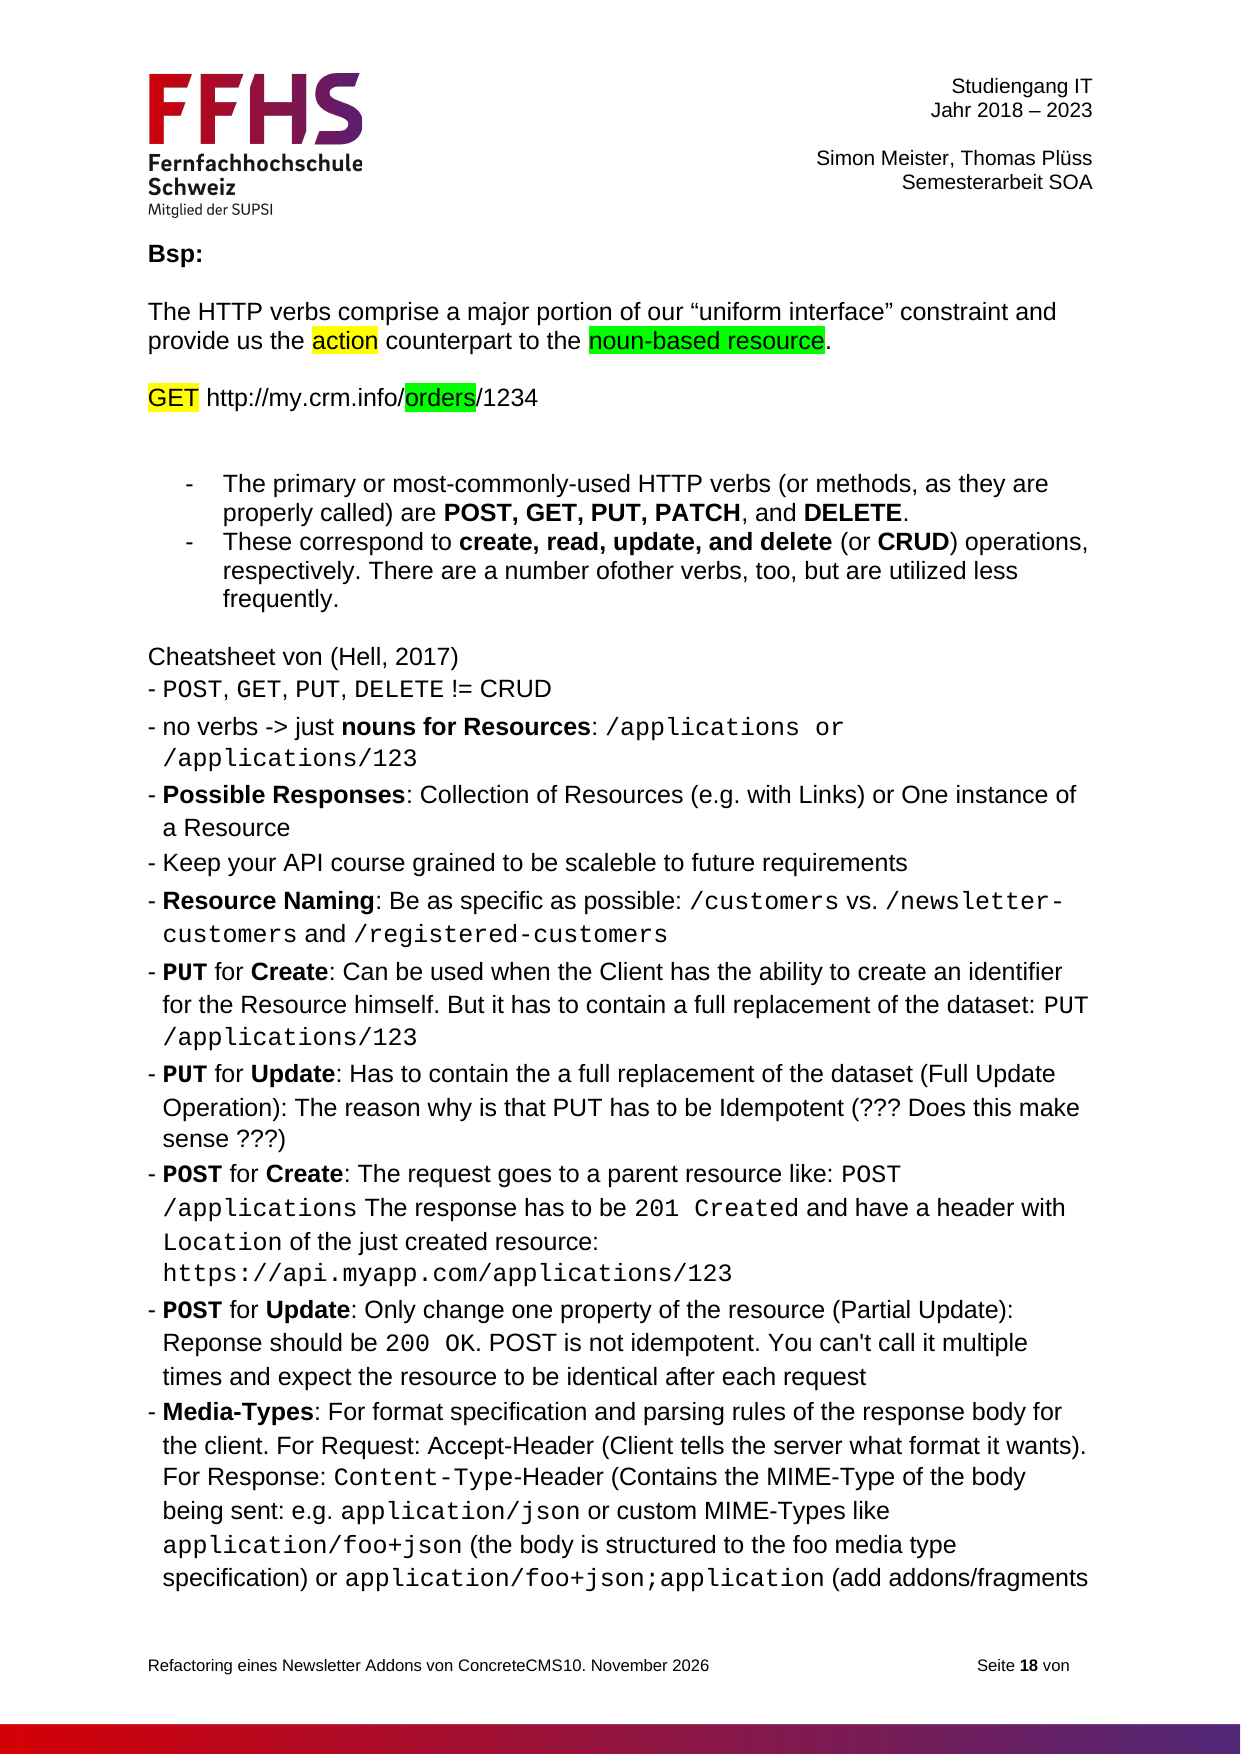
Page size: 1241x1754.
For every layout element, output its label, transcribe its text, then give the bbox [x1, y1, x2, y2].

list POST for Update: Only change one property of the resource (Partial Update): Reponse should be 200 OK. POST is not idempotent. You can't call it multiple times and expect the resource to be identical after each request [148, 1291, 1092, 1391]
list POST for Create: The request goes to a parent resource like: POST /applications The response has to be 201 Created and have a header with Location of the just created resource: https://api.myapp.com/applications/123 [148, 1156, 1092, 1288]
list no verbs -> just nouns for Resources: /applications or /applications/123 [148, 708, 1092, 774]
list Keep your API course grained to be scaleble to future requirements [148, 845, 1092, 879]
text GET http://my.crm.info/orders/1234 [476, 383, 1092, 412]
text Cheatsheet von [148, 642, 1092, 671]
text GET http://my.crm.info/orders/1234 [199, 383, 405, 412]
picture [0, 1724, 1241, 1754]
list POST, GET, PUT, DELETE != CRUD [148, 671, 1092, 705]
list PUT for Create: Can be used when the Client has the ability to create an identifier for the Resource himself. But it has to contain a full replacement of the dataset: PUT /applications/123 [148, 953, 1092, 1053]
list PUT for Update: Has to contain the a full replacement of the dataset (Full Update Operation): The reason why is that PUT has to be Idempotent (??? Does this make sense ???) [148, 1055, 1092, 1153]
text The HTTP verbs comprise a major portion of our “uniform interface” constraint and provide us the action counterpart to the noun-based resource. [148, 297, 1092, 354]
list The primary or most-commonly-used HTTP verbs (or methods, as they are properly called) are POST, GET, PUT, PATCH, and DELETE. [185, 469, 1092, 527]
text Bsp: [148, 239, 1092, 268]
list Resource Naming: Be as specific as possible: /customers vs. /newsletter-customers and /registered-customers [148, 882, 1092, 950]
picture [148, 73, 363, 218]
list Possible Responses: Collection of Resources (e.g. with Links) or One instance of a Resource [148, 777, 1092, 842]
list These correspond to create, read, update, and delete (or CRUD) operations, respectively. There are a number ofother verbs, too, but are utilized less frequently. [185, 527, 1092, 613]
